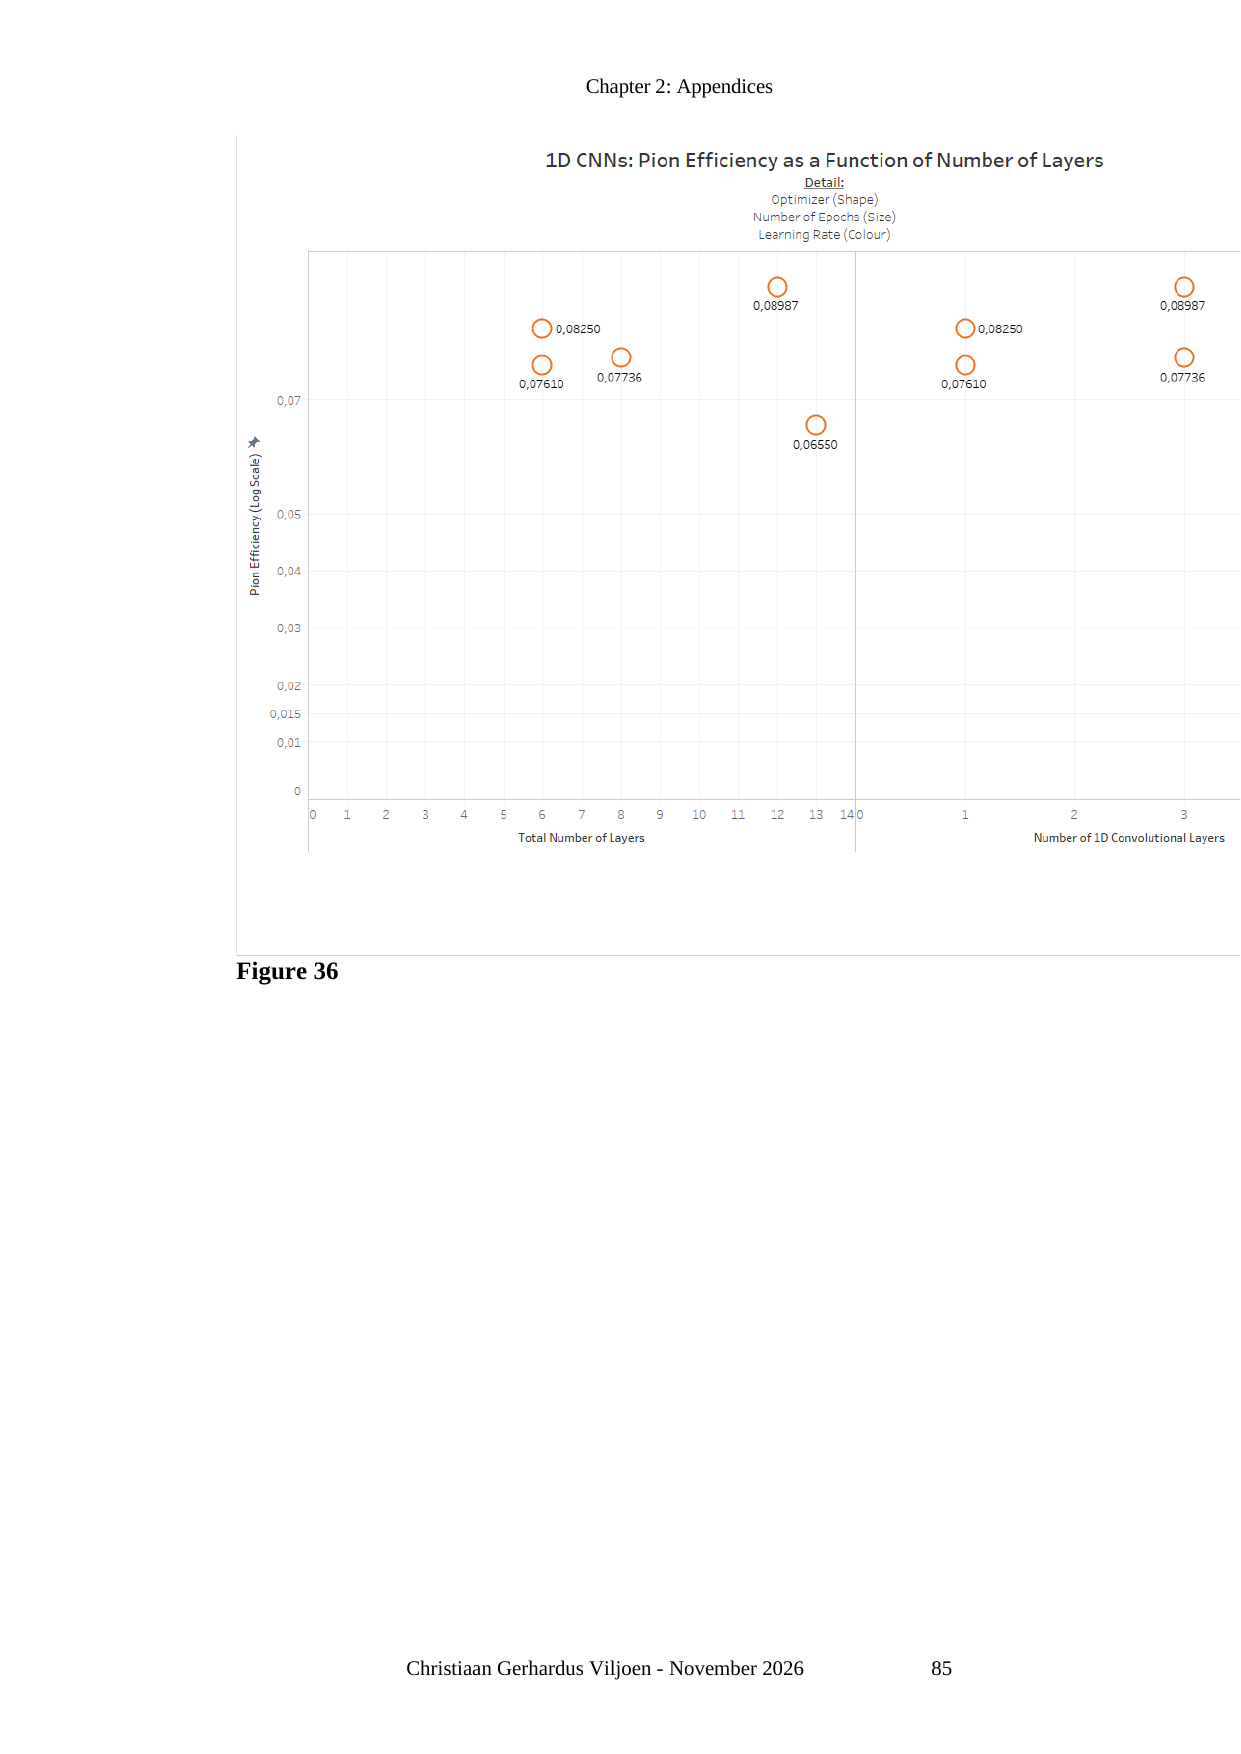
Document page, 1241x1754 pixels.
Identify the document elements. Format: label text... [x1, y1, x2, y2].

picture [236, 135, 1241, 957]
